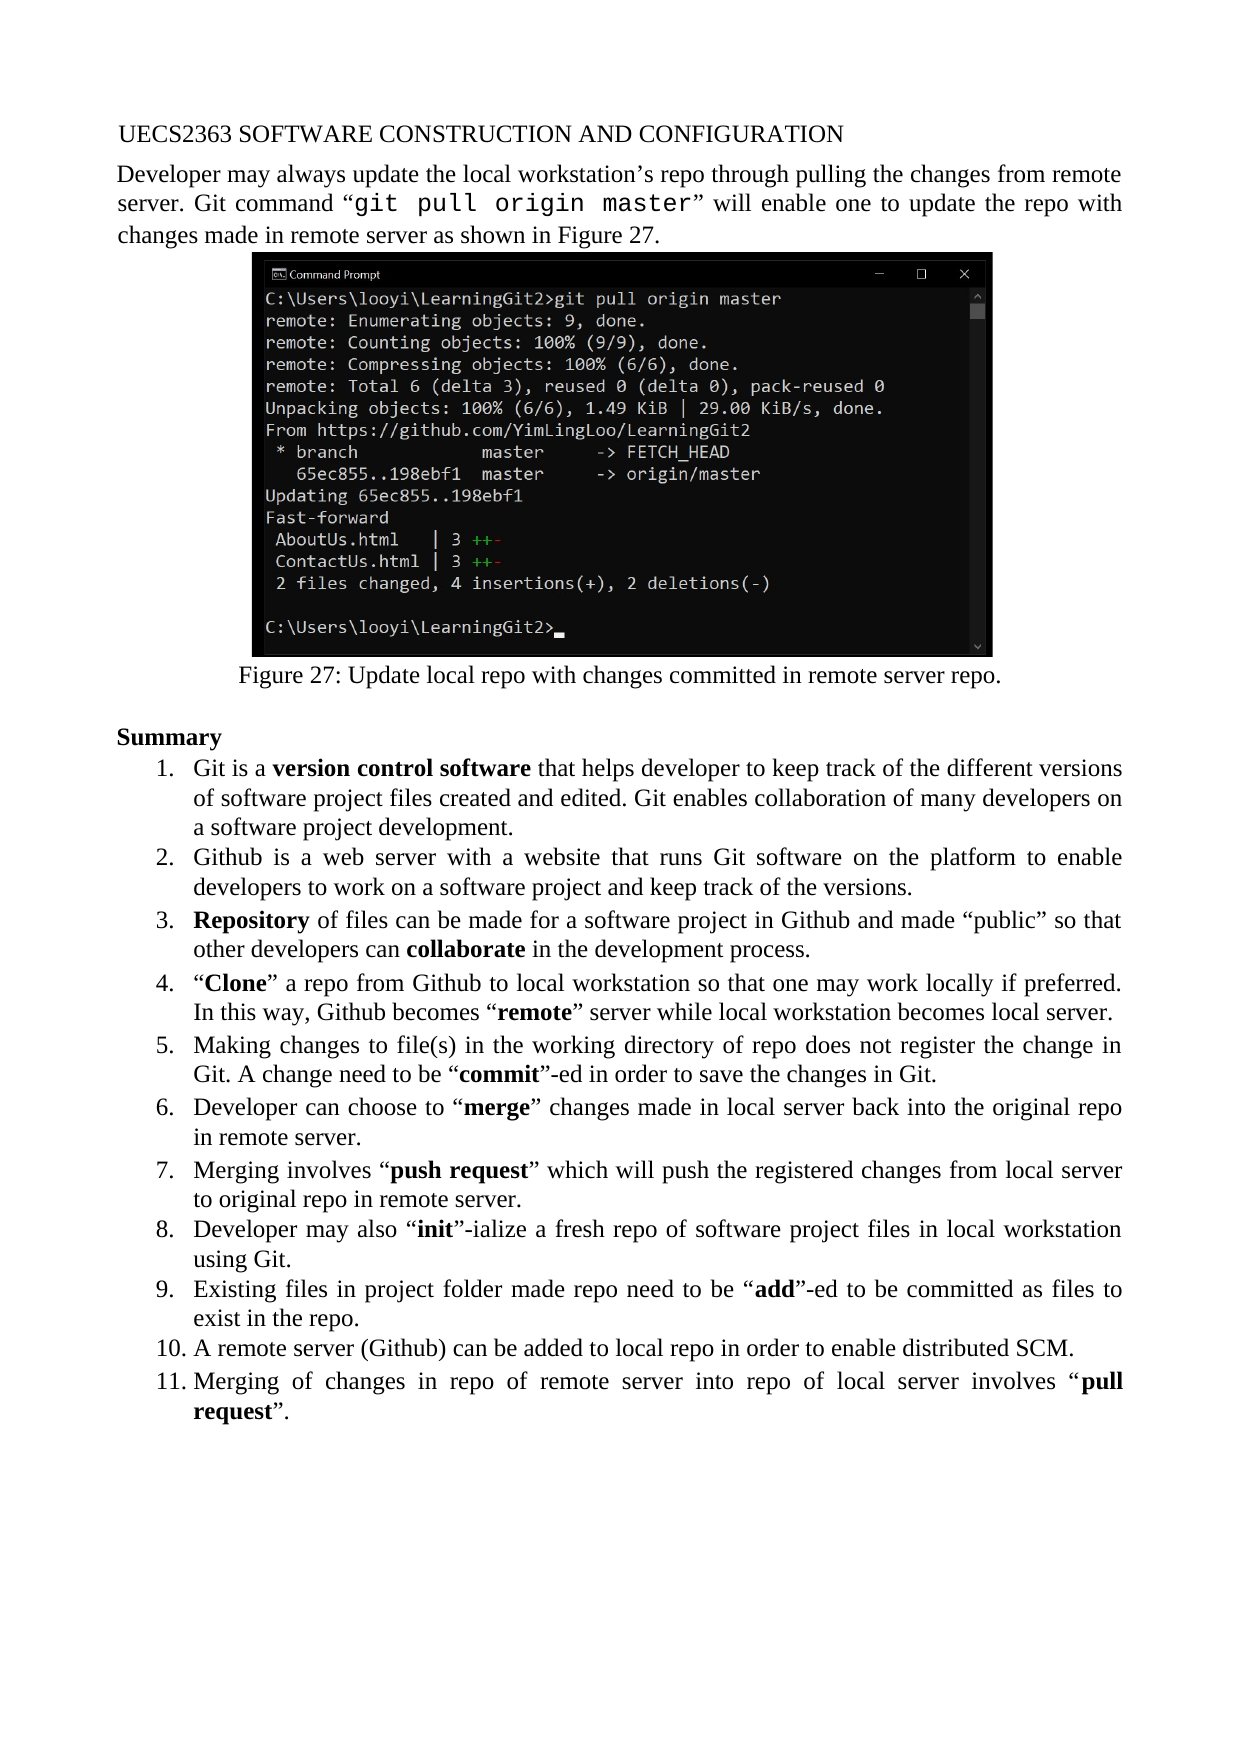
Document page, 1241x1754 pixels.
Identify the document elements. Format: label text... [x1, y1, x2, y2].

list A remote server (Github) can be added to local repo in order to enable distributed SCM. [156, 1333, 1123, 1362]
picture [251, 252, 993, 657]
text Figure 27: Update local repo with changes committed in remote server repo. [118, 660, 1122, 688]
list “Clone” a repo from Github to local workstation so that one may work locally if preferred. In this way, Github becomes “remote” server while local workstation becomes local server. [156, 968, 1123, 1026]
list Making changes to file(s) in the working directory of repo does not register the change in Git. A change need to be “commit”-ed in order to save the changes in Git. [156, 1030, 1123, 1088]
list Git is a version control software that helps developer to keep track of the different versions of software project files created and edited. Git enables collaboration of many developers on a software project development. [156, 753, 1123, 841]
list Developer can choose to “merge” changes made in local server back into the original repo in remote server. [156, 1092, 1123, 1151]
list Existing files in project folder made repo need to be “add”-ed to be committed as files to exist in the repo. [156, 1274, 1123, 1332]
list Merging of changes in repo of remote server into repo of local server involves “pull request”. [156, 1366, 1123, 1424]
list Repository of files can be made for a software project in Github and made “public” so that other developers can collaborate in the development process. [156, 905, 1123, 963]
text Developer may always update the local workstation’s repo through pulling the changes from remote server. Git command “git pull origin master” will enable one to update the repo with changes made in remote server as shown in Figure 27. [116, 159, 1123, 249]
text Summary [116, 722, 1127, 751]
list Developer may also “init”-ialize a fresh repo of software project files in local workstation using Git. [156, 1214, 1123, 1272]
list Merging involves “push request” which will push the registered changes from local server to original repo in remote server. [156, 1155, 1123, 1213]
list Github is a web server with a website that runs Git software on the platform to enable developers to work on a software project and keep track of the versions. [156, 842, 1123, 901]
